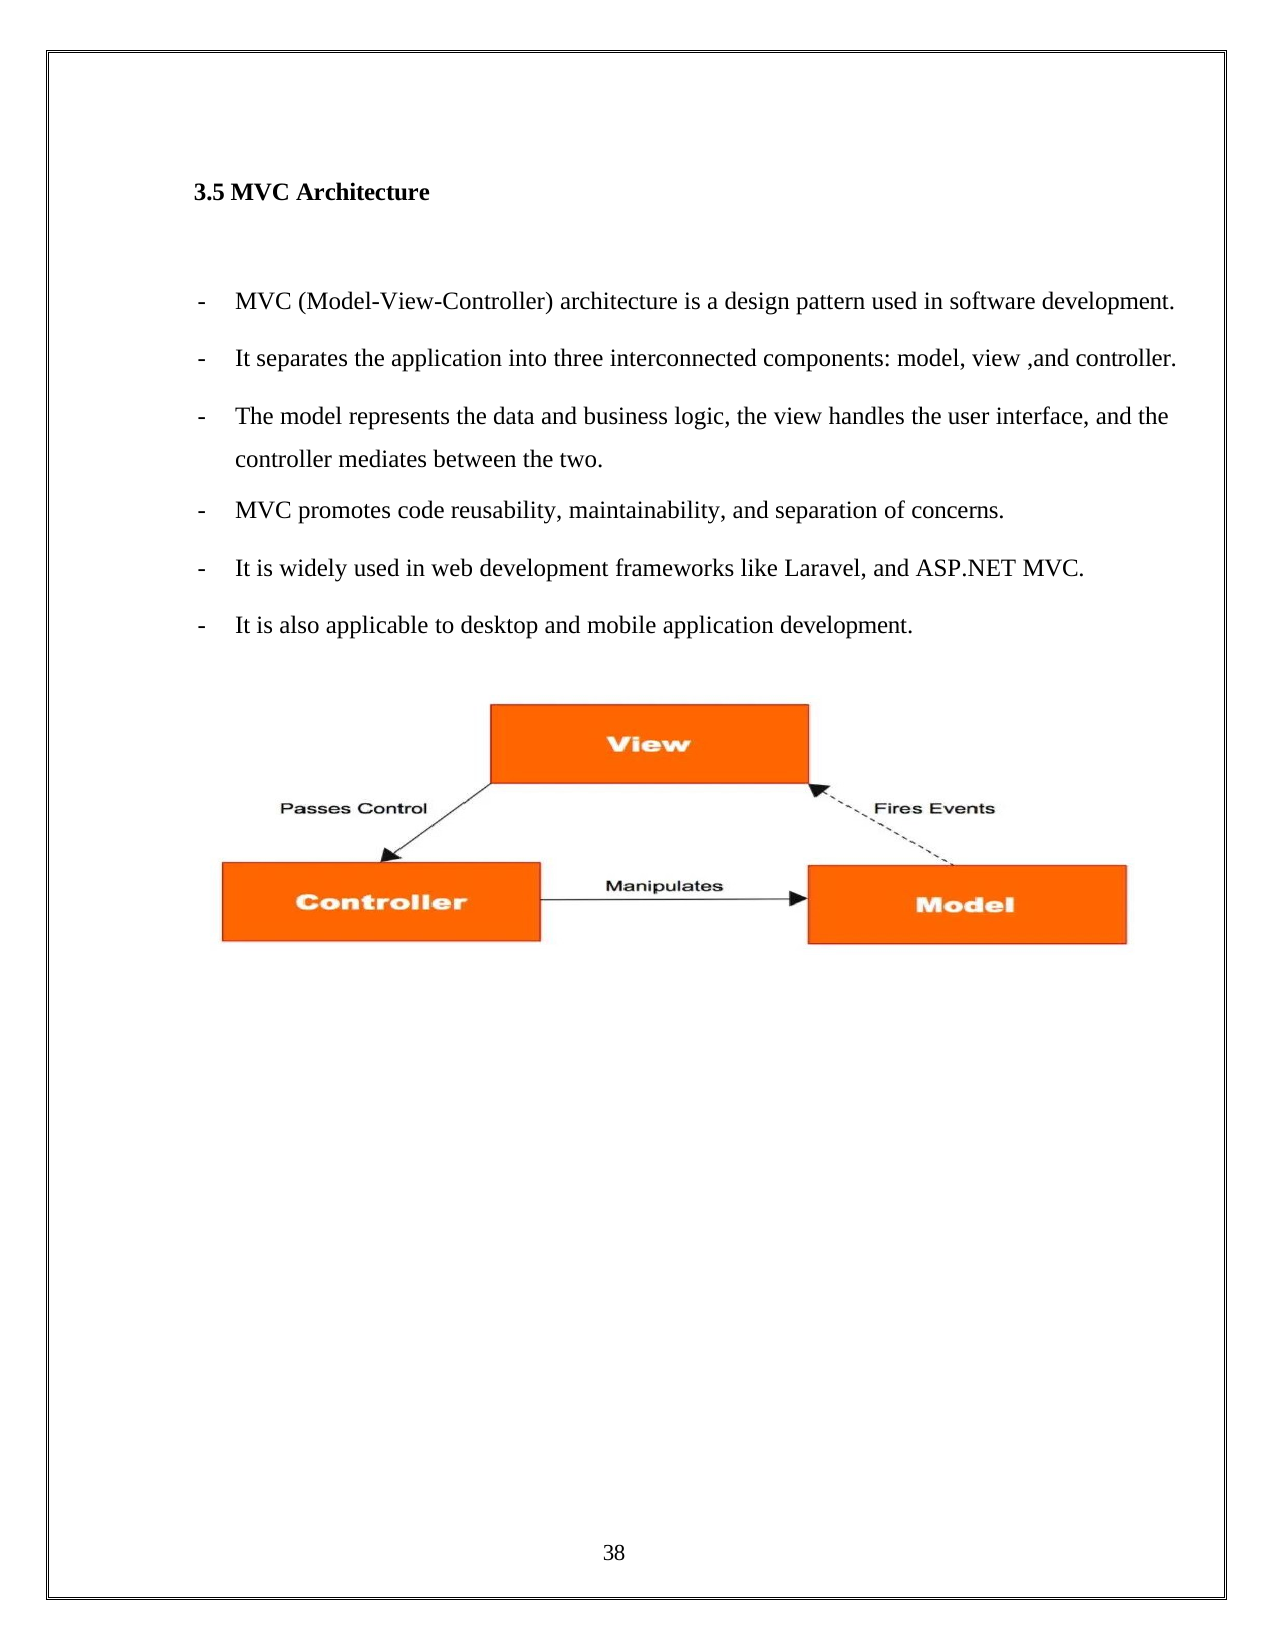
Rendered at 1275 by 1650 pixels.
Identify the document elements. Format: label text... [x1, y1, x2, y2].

list MVC promotes code reusability, maintainability, and separation of concerns. [197, 496, 1224, 524]
list It is also applicable to desktop and mobile application development. [197, 611, 1224, 639]
picture [209, 695, 1135, 955]
list MVC (Model-View-Controller) architecture is a design pattern used in software development. [197, 286, 1224, 315]
list The model represents the data and business logic, the view handles the user interface, and the controller mediates between the two. [197, 401, 1172, 473]
list It separates the application into three interconnected components: model, view ,and controller. [197, 343, 1224, 372]
subtitle 3.5 MVC Architecture [194, 177, 1224, 206]
list It is widely used in web development frameworks like Laravel, and ASP.NET MVC. [197, 553, 1224, 582]
